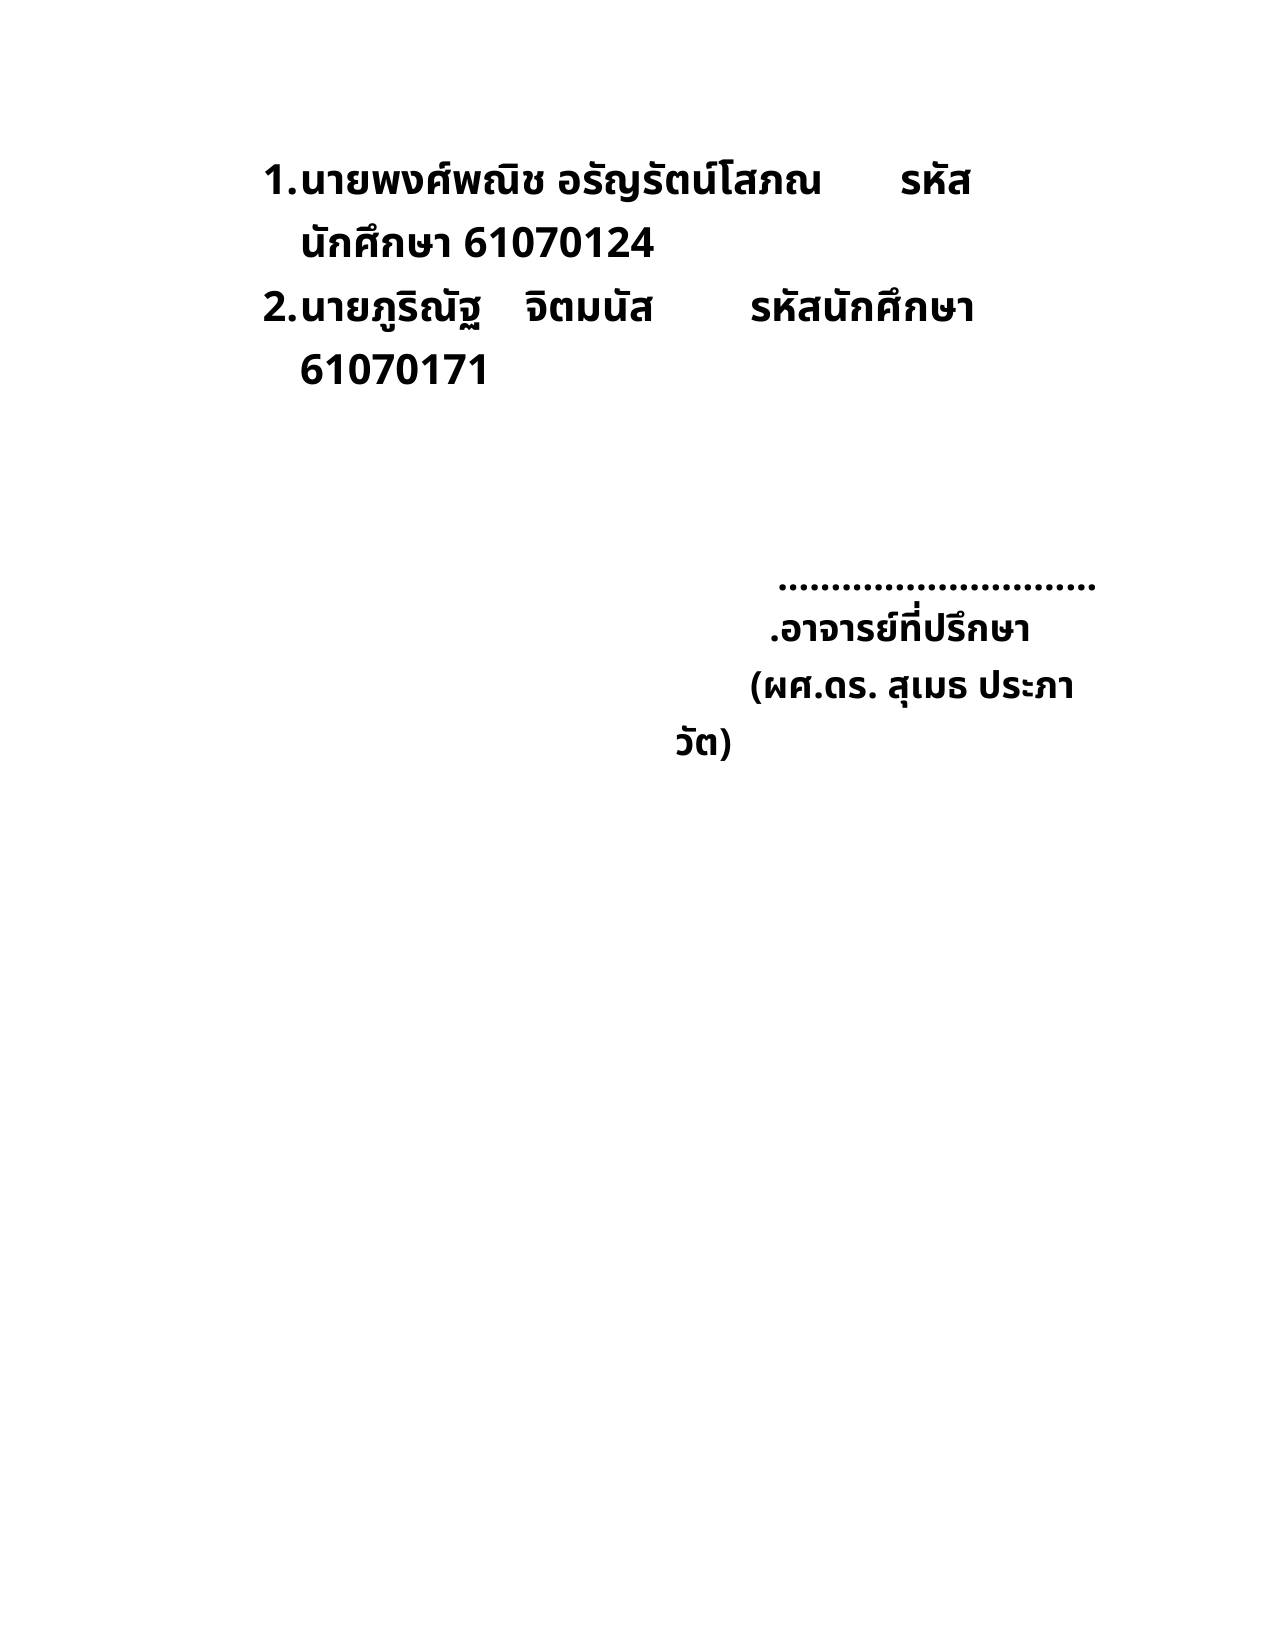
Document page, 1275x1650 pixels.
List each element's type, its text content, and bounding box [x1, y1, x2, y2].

list นายภูริณัฐ จิตมนัส รหัสนักศึกษา 61070171 [262, 277, 1125, 397]
list นายพงศ์พณิช อรัญรัตน์โสภณ รหัสนักศึกษา 61070124 [262, 150, 1125, 277]
text ...............................อาจารย์ที่ปรึกษา [675, 550, 1125, 658]
text (ผศ.ดร. สุเมธ ประภาวัต) [675, 658, 1125, 772]
